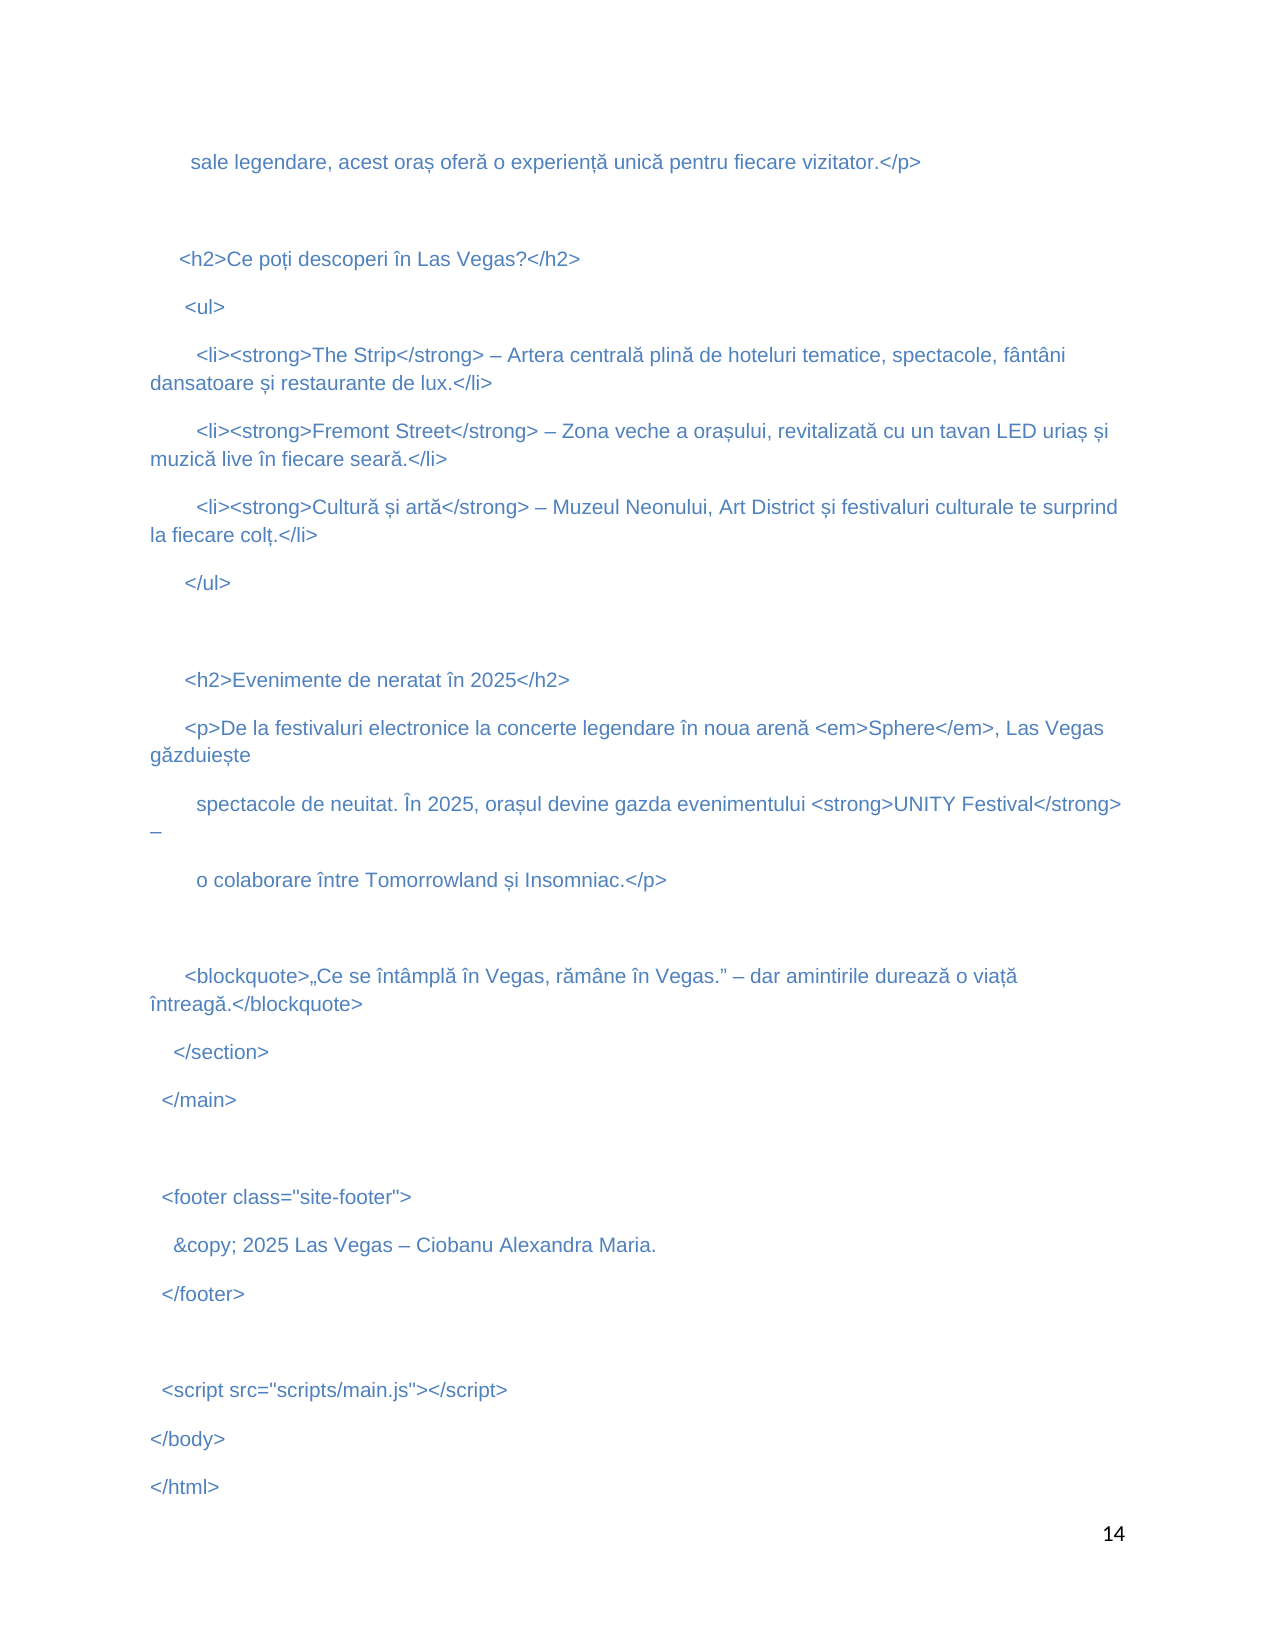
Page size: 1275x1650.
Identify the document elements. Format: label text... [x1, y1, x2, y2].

text </footer> [150, 1282, 1125, 1306]
text </main> [150, 1088, 1125, 1112]
text <footer class="site-footer"> [150, 1185, 1125, 1209]
text <script src="scripts/main.js"></script> [150, 1378, 1125, 1402]
text o colaborare între Tomorrowland și Insomniac.</p> [150, 867, 1125, 891]
text spectacole de neuitat. În 2025, orașul devine gazda evenimentului <strong>UNITY Festival</strong> – [150, 792, 1125, 843]
text </ul> [150, 571, 1125, 595]
text </html> [150, 1475, 1125, 1499]
text </section> [150, 1040, 1125, 1064]
text <blockquote>„Ce se întâmplă în Vegas, rămâne în Vegas.” – dar amintirile durează o viață întreagă.</blockquote> [150, 964, 1125, 1016]
text <li><strong>Fremont Street</strong> – Zona veche a orașului, revitalizată cu un tavan LED uriaș și muzică live în fiecare seară.</li> [150, 419, 1125, 471]
text <li><strong>The Strip</strong> – Artera centrală plină de hoteluri tematice, spectacole, fântâni dansatoare și restaurante de lux.</li> [150, 343, 1125, 395]
text <li><strong>Cultură și artă</strong> – Muzeul Neonului, Art District și festivaluri culturale te surprind la fiecare colț.</li> [150, 495, 1125, 546]
text <p>De la festivaluri electronice la concerte legendare în noua arenă <em>Sphere</em>, Las Vegas găzduiește [150, 716, 1125, 767]
text &copy; 2025 Las Vegas – Ciobanu Alexandra Maria. [150, 1233, 1125, 1257]
text </body> [150, 1427, 1125, 1451]
text sale legendare, acest oraș oferă o experiență unică pentru fiecare vizitator.</p> [150, 150, 1125, 174]
text <ul> [150, 295, 1125, 319]
text <h2>Ce poți descoperi în Las Vegas?</h2> [150, 247, 1125, 271]
text <h2>Evenimente de neratat în 2025</h2> [150, 667, 1125, 691]
